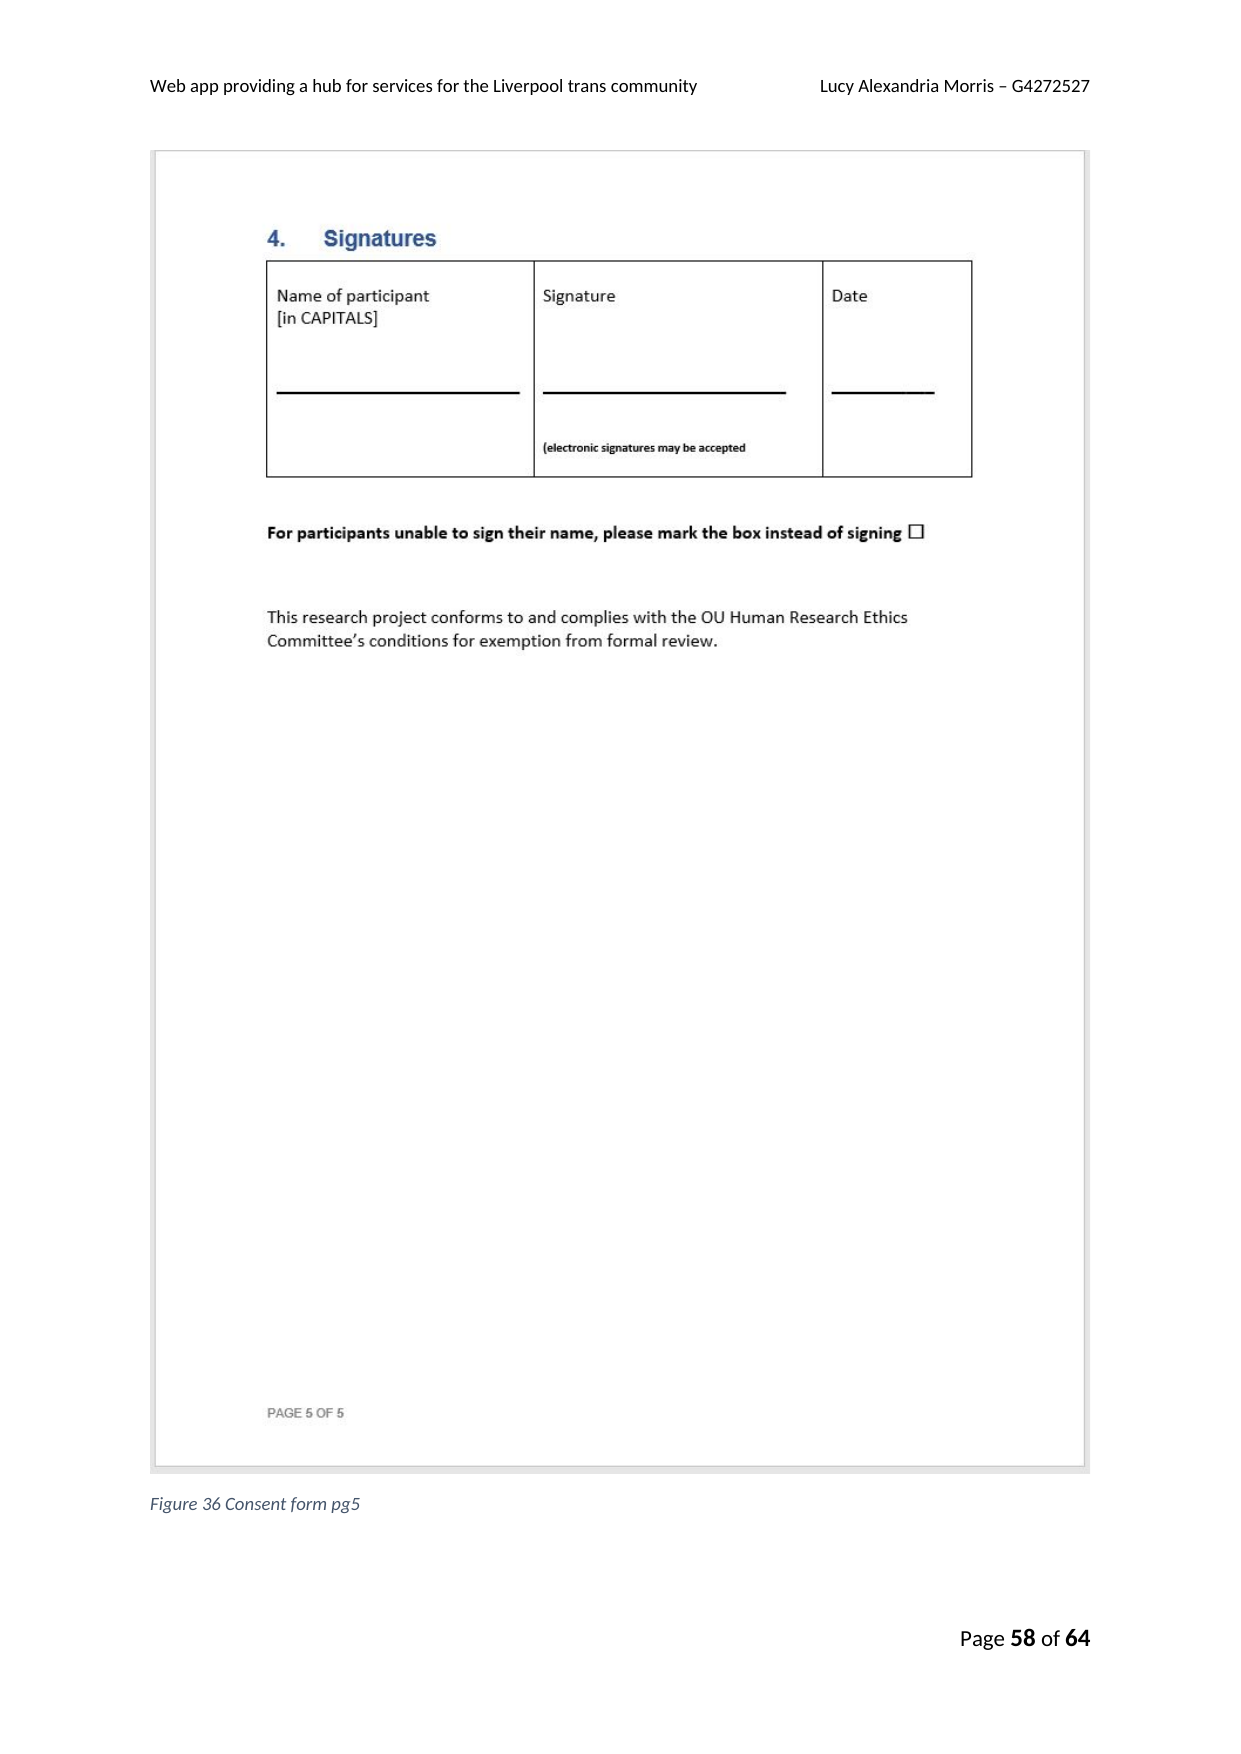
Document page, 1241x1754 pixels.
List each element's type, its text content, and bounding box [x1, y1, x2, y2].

picture [150, 150, 1091, 1474]
